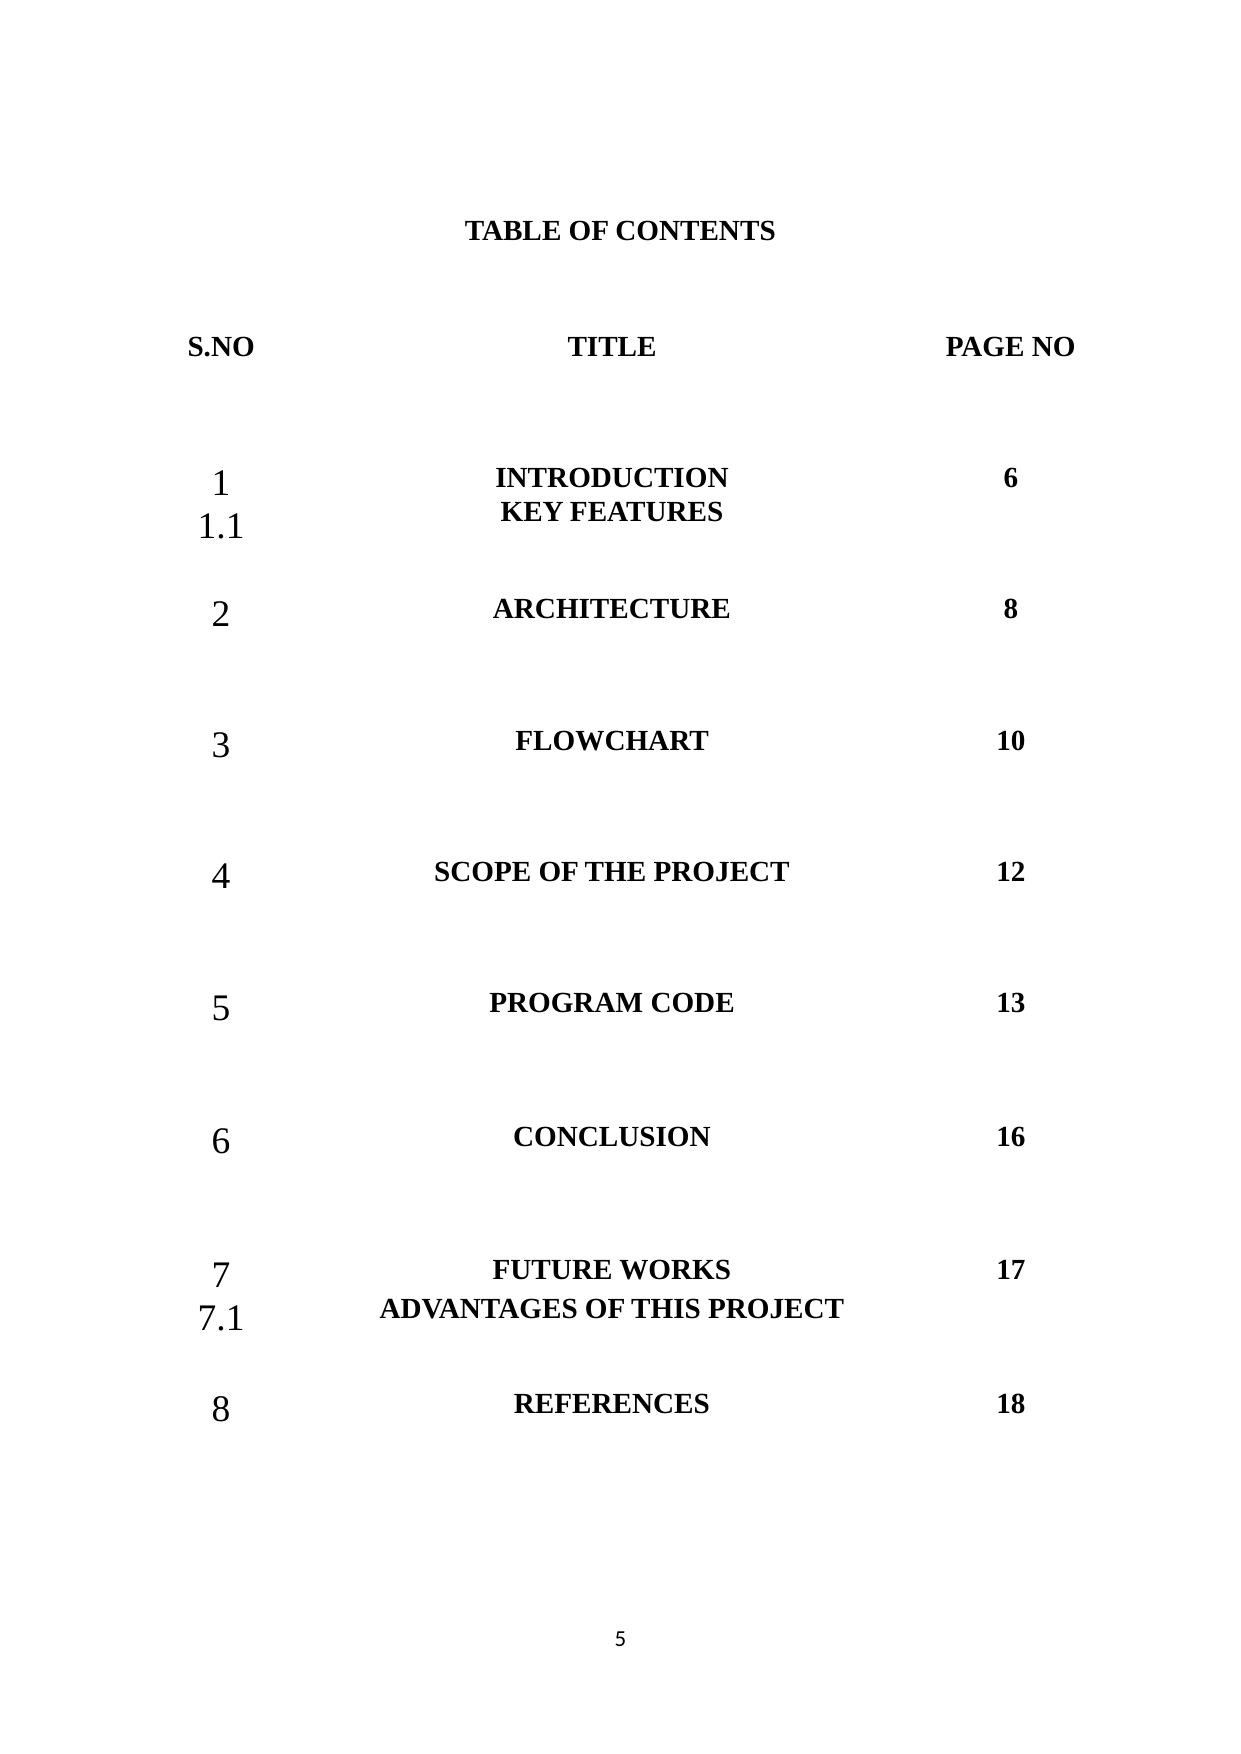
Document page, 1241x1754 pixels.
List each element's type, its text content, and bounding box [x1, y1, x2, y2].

table_cell SCOPE OF THE PROJECT [292, 854, 932, 985]
table_header PAGE NO [932, 329, 1089, 460]
table_cell REFERENCES [292, 1386, 932, 1519]
table_cell CONCLUSION [292, 1119, 932, 1252]
table_cell 8 [150, 1386, 292, 1519]
table_header S.NO [150, 329, 292, 460]
table_cell 17 [932, 1252, 1089, 1386]
table_cell INTRODUCTION KEY FEATURES [292, 460, 932, 592]
table_cell 2 [150, 592, 292, 723]
table_header TITLE [292, 329, 932, 460]
table_cell 18 [932, 1386, 1089, 1519]
table_cell 13 [932, 985, 1089, 1119]
table_cell PROGRAM CODE [292, 985, 932, 1119]
table_cell 16 [932, 1119, 1089, 1252]
text TABLE OF CONTENTS [150, 213, 1090, 247]
table_cell ARCHITECTURE [292, 592, 932, 723]
table_cell 6 [932, 460, 1089, 592]
table_cell FLOWCHART [292, 723, 932, 854]
table_cell 3 [150, 723, 292, 854]
table_cell 5 [150, 985, 292, 1119]
table_cell 6 [150, 1119, 292, 1252]
table_cell 7 7.1 [150, 1252, 292, 1386]
table_cell FUTURE WORKS ADVANTAGES OF THIS PROJECT [292, 1252, 932, 1386]
table_cell 10 [932, 723, 1089, 854]
table_cell 8 [932, 592, 1089, 723]
table_cell 1 1.1 [150, 460, 292, 592]
table_cell 12 [932, 854, 1089, 985]
table_cell 4 [150, 854, 292, 985]
